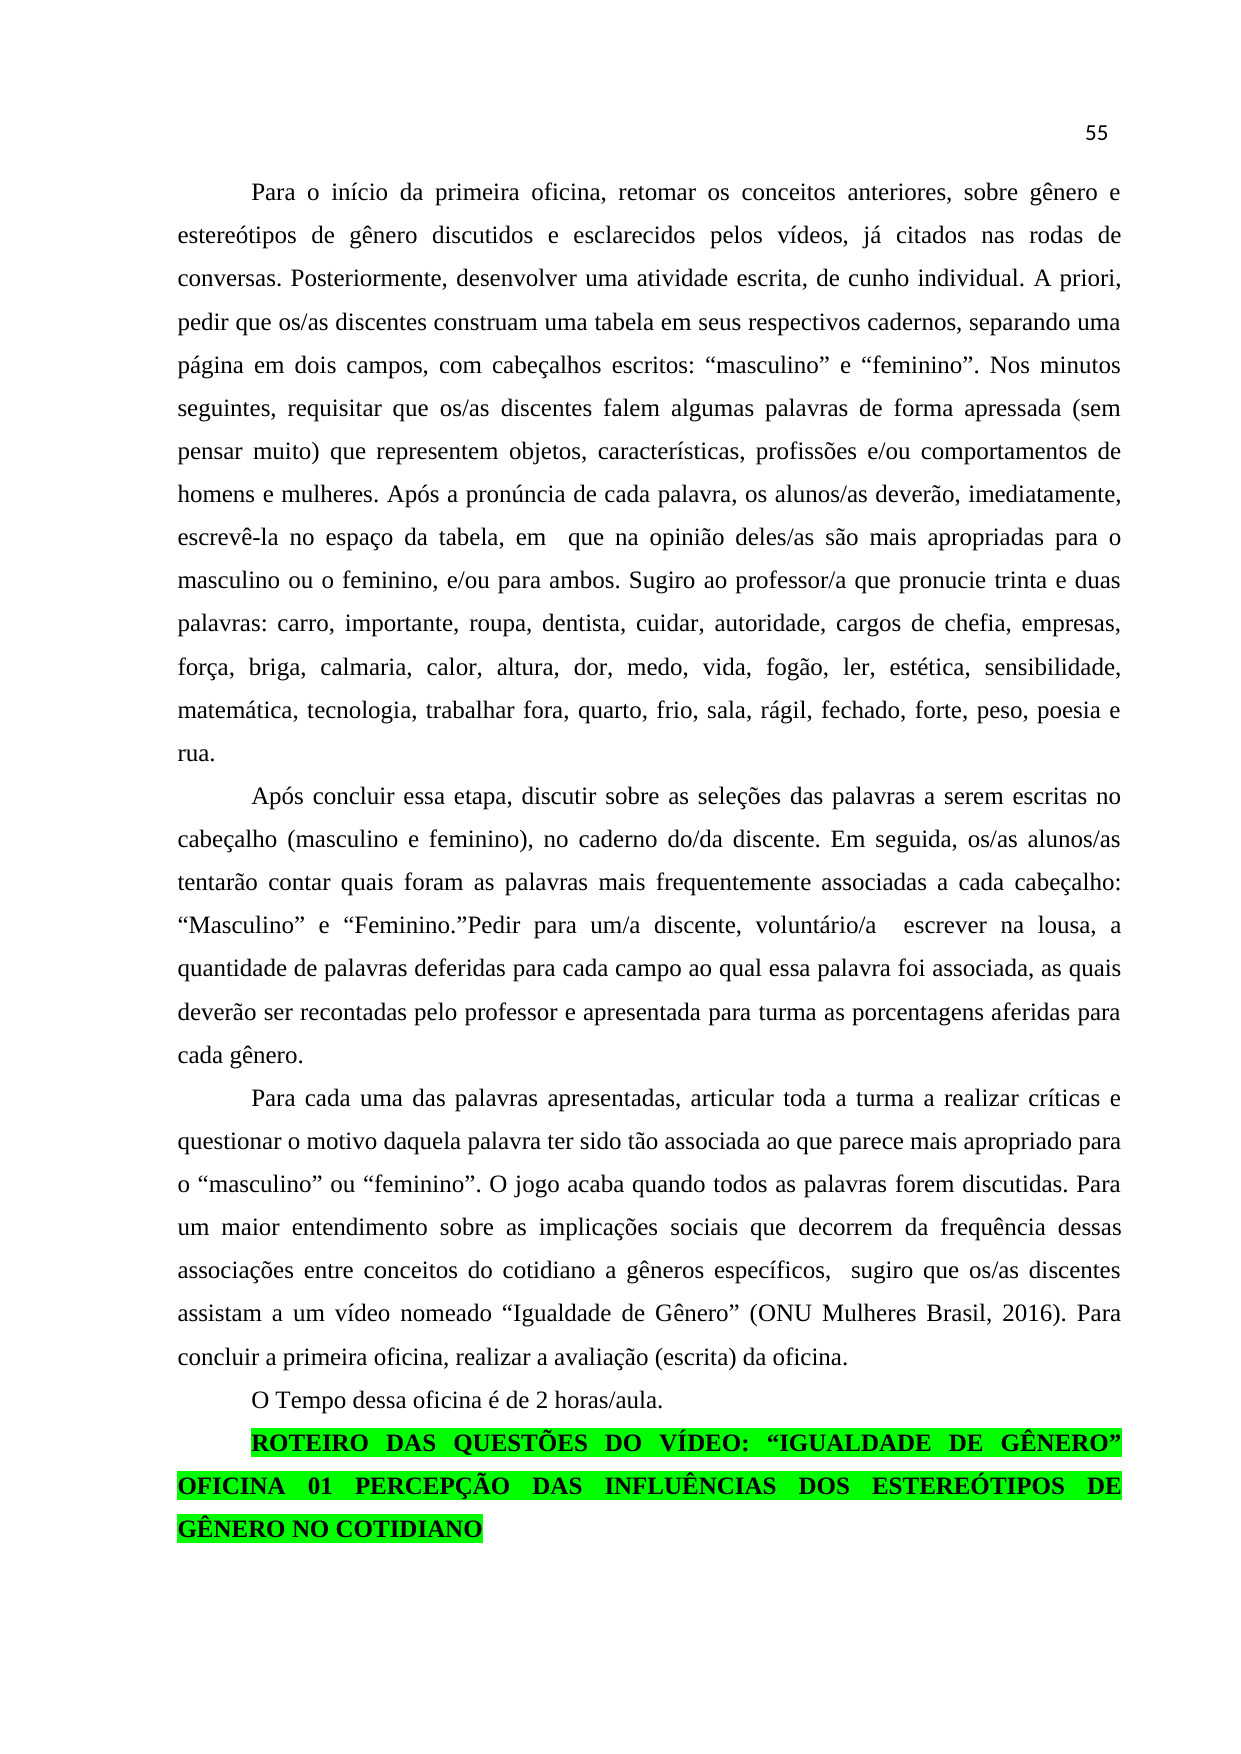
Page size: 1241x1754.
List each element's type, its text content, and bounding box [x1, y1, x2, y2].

text Para o início da primeira oficina, retomar os conceitos anteriores, sobre gênero e estereótipos de gênero discutidos e esclarecidos pelos vídeos, já citados nas rodas de conversas. Posteriormente, desenvolver uma atividade escrita, de cunho individual. A priori, pedir que os/as discentes construam uma tabela em seus respectivos cadernos, separando uma página em dois campos, com cabeçalhos escritos: “masculino” e “feminino”. Nos minutos seguintes, requisitar que os/as discentes falem algumas palavras de forma apressada (sem pensar muito) que representem objetos, características, profissões e/ou comportamentos de homens e mulheres. Após a pronúncia de cada palavra, os alunos/as deverão, imediatamente, escrevê-la no espaço da tabela, em que na opinião deles/as são mais apropriadas para o masculino ou o feminino, e/ou para ambos. Sugiro ao professor/a que pronucie trinta e duas palavras: carro, importante, roupa, dentista, cuidar, autoridade, cargos de chefia, empresas, força, briga, calmaria, calor, altura, dor, medo, vida, fogão, ler, estética, sensibilidade, matemática, tecnologia, trabalhar fora, quarto, frio, sala, rágil, fechado, forte, peso, poesia e rua. [177, 177, 1122, 767]
text ROTEIRO DAS QUESTÕES DO VÍDEO: “IGUALDADE DE GÊNERO” OFICINA 01 PERCEPÇÃO DAS INFLUÊNCIAS DOS ESTEREÓTIPOS DE GÊNERO NO COTIDIANO [177, 1500, 1122, 1543]
text Após concluir essa etapa, discutir sobre as seleções das palavras a serem escritas no cabeçalho (masculino e feminino), no caderno do/da discente. Em seguida, os/as alunos/as tentarão contar quais foram as palavras mais frequentemente associadas a cada cabeçalho: “Masculino” e “Feminino.”Pedir para um/a discente, voluntário/a escrever na lousa, a quantidade de palavras deferidas para cada campo ao qual essa palavra foi associada, as quais deverão ser recontadas pelo professor e apresentada para turma as porcentagens aferidas para cada gênero. [177, 781, 1122, 1068]
text Para cada uma das palavras apresentadas, articular toda a turma a realizar críticas e questionar o motivo daquela palavra ter sido tão associada ao que parece mais apropriado para o “masculino” ou “feminino”. O jogo acaba quando todos as palavras forem discutidas. Para um maior entendimento sobre as implicações sociais que decorrem da frequência dessas associações entre conceitos do cotidiano a gêneros específicos, sugiro que os/as discentes assistam a um vídeo nomeado “Igualdade de Gênero” (ONU Mulheres Brasil, 2016). Para concluir a primeira oficina, realizar a avaliação (escrita) da oficina. [177, 1083, 1122, 1370]
text ROTEIRO DAS QUESTÕES DO VÍDEO: “IGUALDADE DE GÊNERO” OFICINA 01 PERCEPÇÃO DAS INFLUÊNCIAS DOS ESTEREÓTIPOS DE GÊNERO NO COTIDIANO [177, 1428, 1122, 1471]
text O Tempo dessa oficina é de 2 horas/aula. [177, 1385, 1122, 1413]
